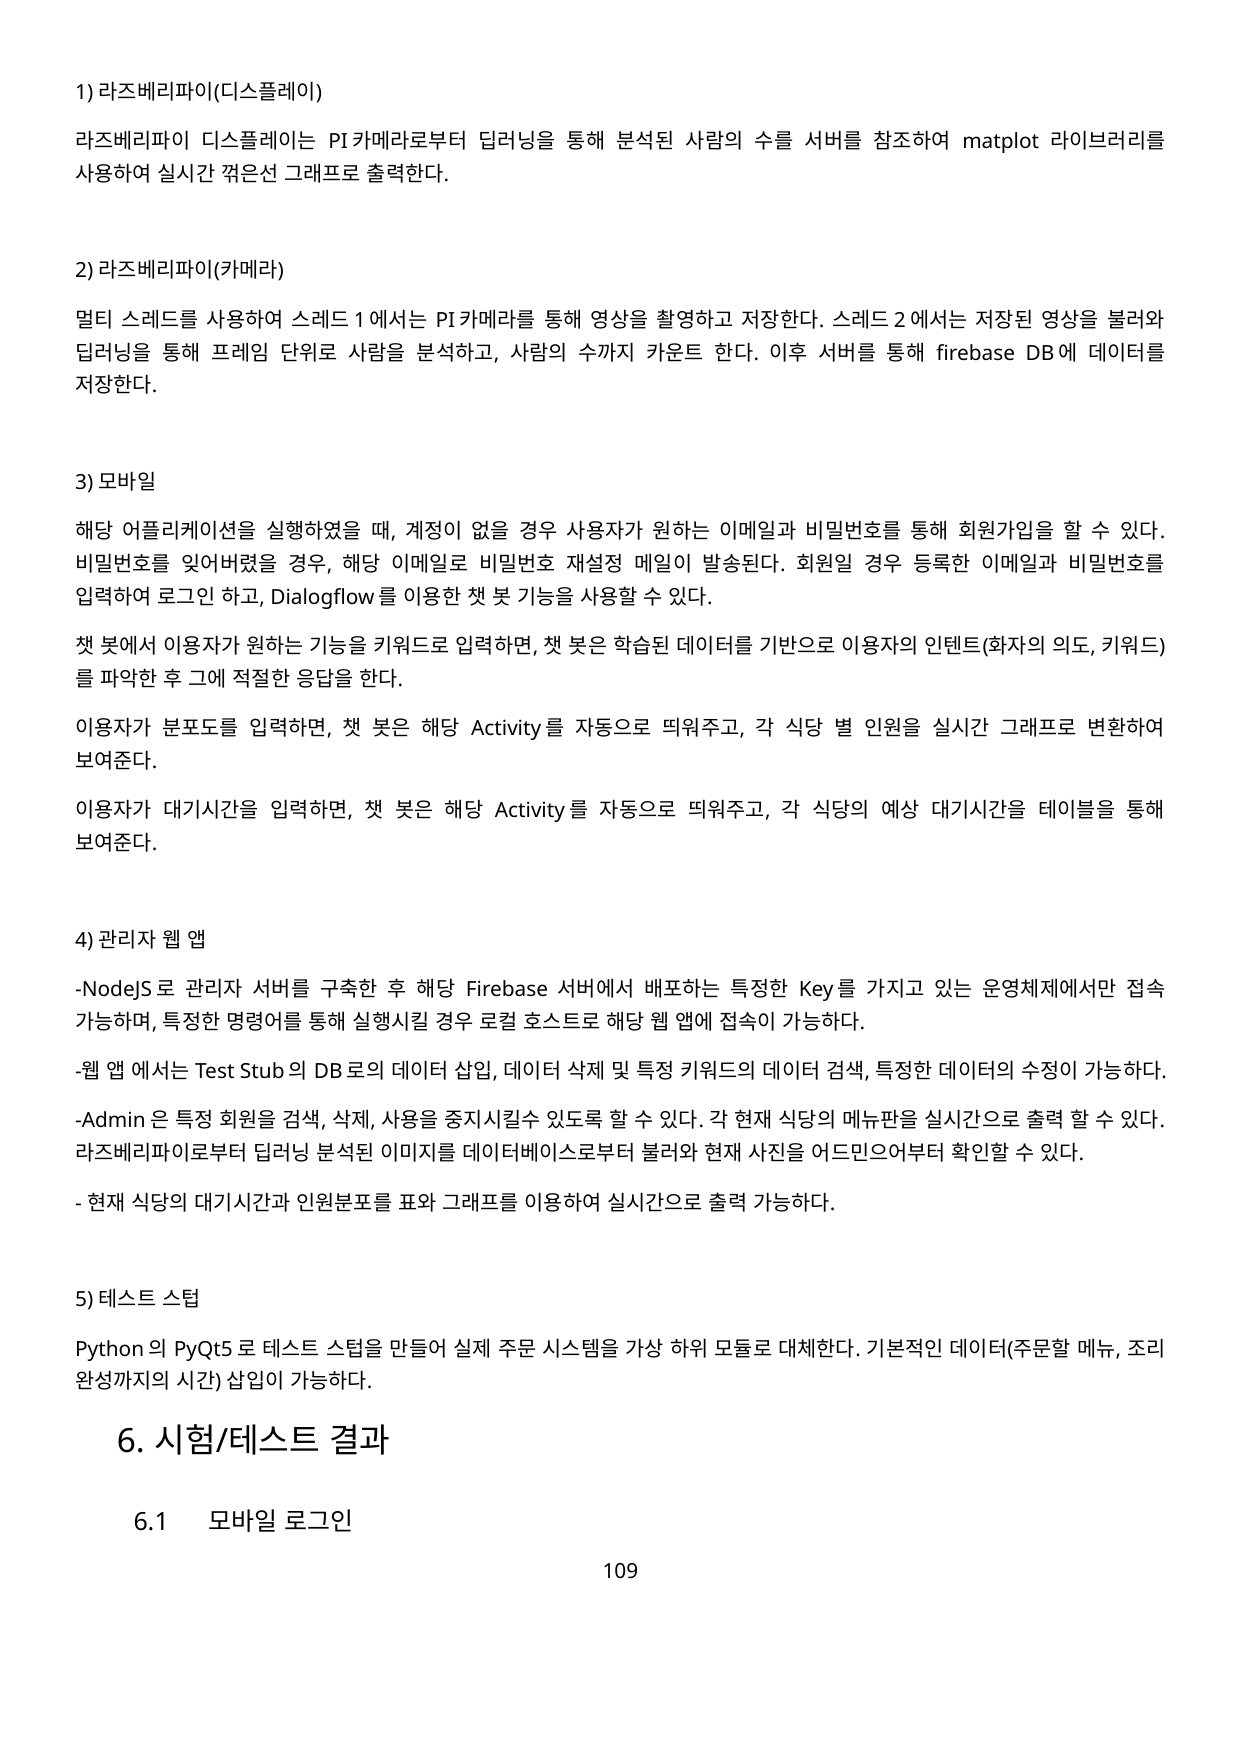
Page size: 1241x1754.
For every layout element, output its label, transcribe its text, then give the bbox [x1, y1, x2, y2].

text Python의 PyQt5로 테스트 스텁을 만들어 실제 주문 시스템을 가상 하위 모듈로 대체한다. 기본적인 데이터(주문할 메뉴, 조리 완성까지의 시간) 삽입이 가능하다. [75, 1332, 1165, 1395]
text -웹 앱 에서는 Test Stub의 DB로의 데이터 삽입, 데이터 삭제 및 특정 키워드의 데이터 검색, 특정한 데이터의 수정이 가능하다. [75, 1054, 1165, 1085]
text 멀티 스레드를 사용하여 스레드1에서는 PI카메라를 통해 영상을 촬영하고 저장한다. 스레드2에서는 저장된 영상을 불러와 딥러닝을 통해 프레임 단위로 사람을 분석하고, 사람의 수까지 카운트 한다. 이후 서버를 통해 firebase DB에 데이터를 저장한다. [75, 303, 1165, 399]
list 시험/테스트 결과 [117, 1414, 1165, 1462]
text -NodeJS로 관리자 서버를 구축한 후 해당 Firebase 서버에서 배포하는 특정한 Key를 가지고 있는 운영체제에서만 접속 가능하며, 특정한 명령어를 통해 실행시킬 경우 로컬 호스트로 해당 웹 앱에 접속이 가능하다. [75, 972, 1165, 1035]
text 라즈베리파이 디스플레이는 PI카메라로부터 딥러닝을 통해 분석된 사람의 수를 서버를 참조하여 matplot 라이브러리를 사용하여 실시간 꺾은선 그래프로 출력한다. [75, 124, 1165, 187]
text 챗 봇에서 이용자가 원하는 기능을 키워드로 입력하면, 챗 봇은 학습된 데이터를 기반으로 이용자의 인텐트(화자의 의도, 키워드)를 파악한 후 그에 적절한 응답을 한다. [75, 629, 1165, 692]
list 모바일 로그인 [133, 1501, 1165, 1537]
text 이용자가 대기시간을 입력하면, 챗 봇은 해당 Activity를 자동으로 띄워주고, 각 식당의 예상 대기시간을 테이블을 통해 보여준다. [75, 793, 1165, 857]
text 해당 어플리케이션을 실행하였을 때, 계정이 없을 경우 사용자가 원하는 이메일과 비밀번호를 통해 회원가입을 할 수 있다. 비밀번호를 잊어버렸을 경우, 해당 이메일로 비밀번호 재설정 메일이 발송된다. 회원일 경우 등록한 이메일과 비밀번호를 입력하여 로그인 하고, Dialogflow를 이용한 챗 봇 기능을 사용할 수 있다. [75, 514, 1165, 610]
text - 현재 식당의 대기시간과 인원분포를 표와 그래프를 이용하여 실시간으로 출력 가능하다. [75, 1186, 1165, 1216]
text -Admin은 특정 회원을 검색, 삭제, 사용을 중지시킬수 있도록 할 수 있다. 각 현재 식당의 메뉴판을 실시간으로 출력 할 수 있다. 라즈베리파이로부터 딥러닝 분석된 이미지를 데이터베이스로부터 불러와 현재 사진을 어드민으어부터 확인할 수 있다. [75, 1104, 1165, 1167]
text 4) 관리자 웹 앱 [75, 923, 1165, 953]
text 3) 모바일 [75, 465, 1165, 496]
text 2) 라즈베리파이(카메라) [75, 254, 1165, 284]
text 1) 라즈베리파이(디스플레이) [75, 75, 1165, 105]
text 이용자가 분포도를 입력하면, 챗 봇은 해당 Activity를 자동으로 띄워주고, 각 식당 별 인원을 실시간 그래프로 변환하여 보여준다. [75, 711, 1165, 774]
text 5) 테스트 스텁 [75, 1282, 1165, 1313]
